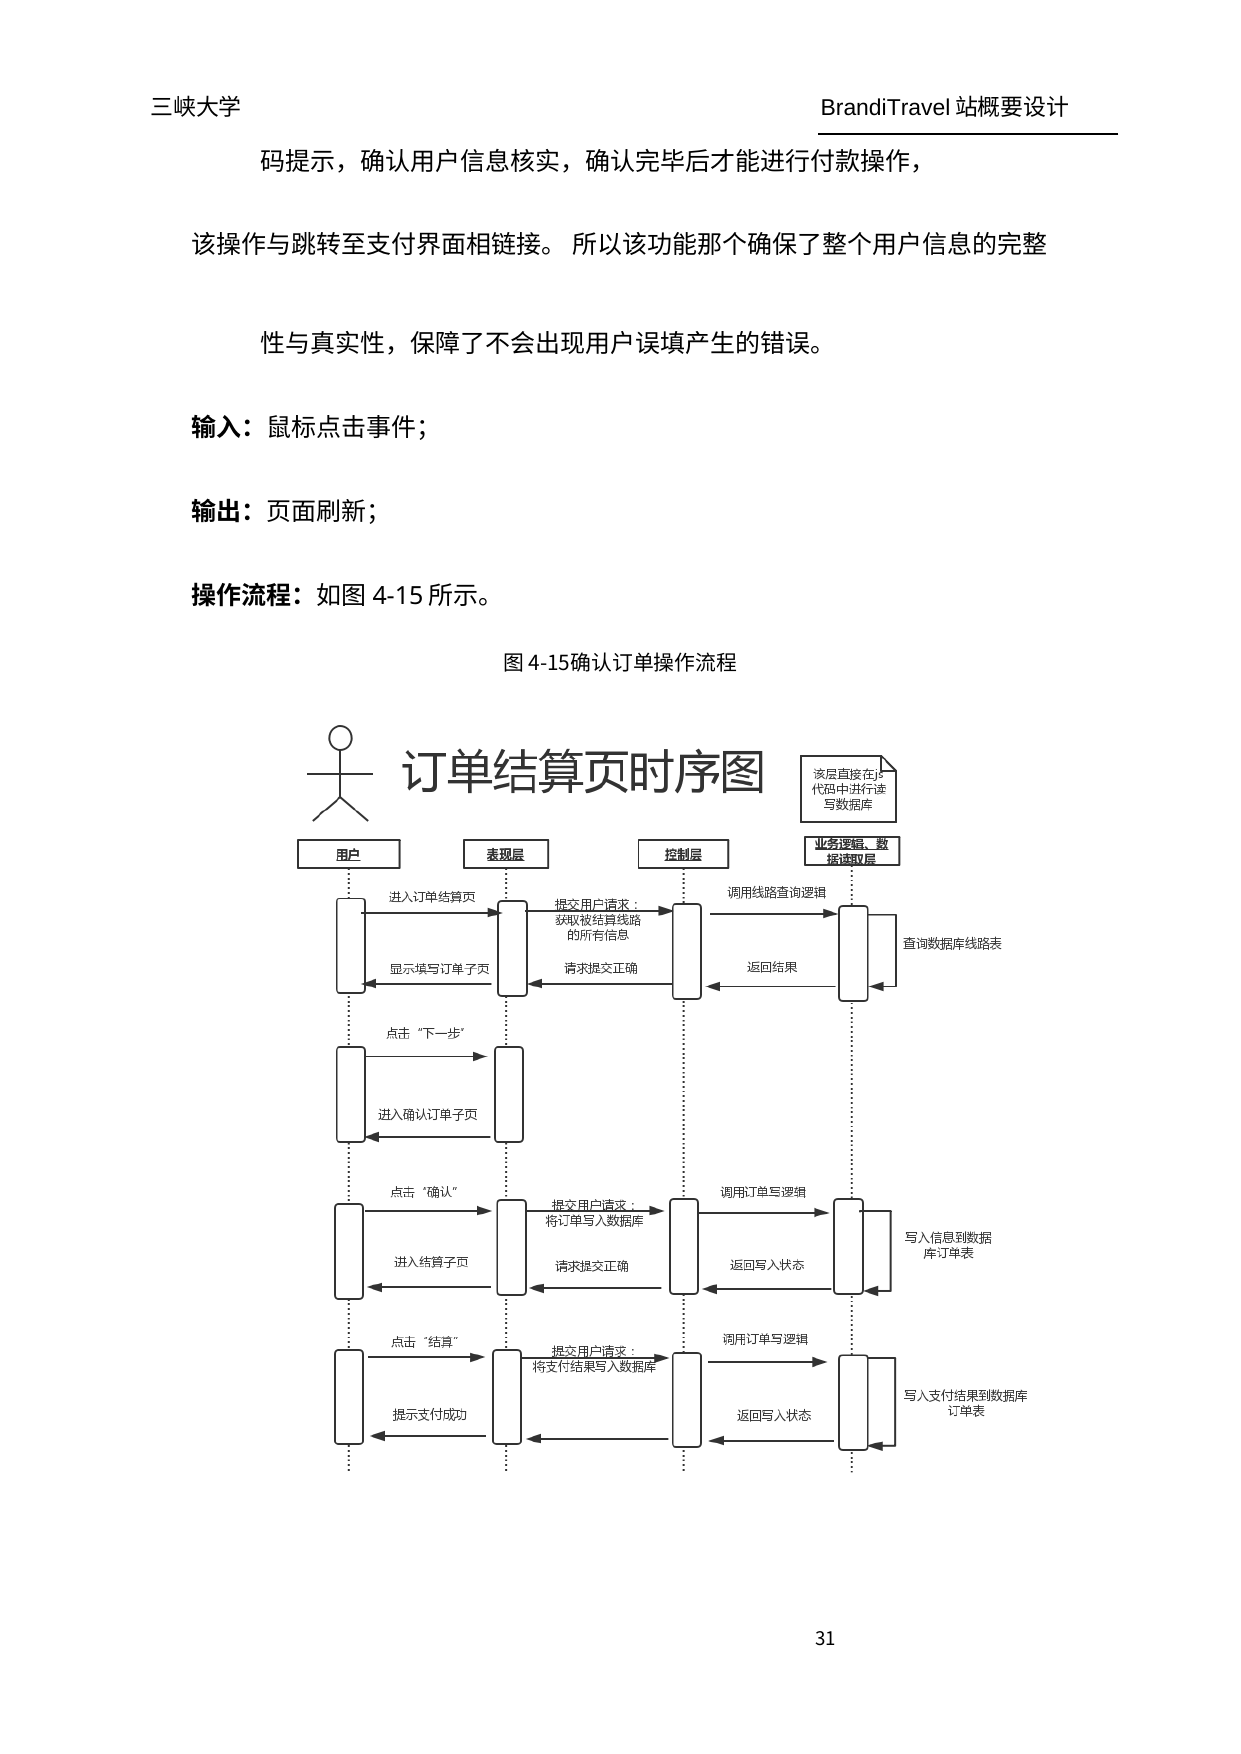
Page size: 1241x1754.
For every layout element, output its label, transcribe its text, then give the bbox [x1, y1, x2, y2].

text 输入：鼠标点击事件； [192, 393, 1056, 458]
text 该操作与跳转至支付界面相链接。 所以该功能那个确保了整个用户信息的完整性与真实性，保障了不会出现用户误填产生的错误。 [192, 211, 1056, 374]
picture [125, 709, 1115, 1501]
text 输出：页面刷新； [192, 477, 1056, 542]
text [192, 127, 1056, 192]
